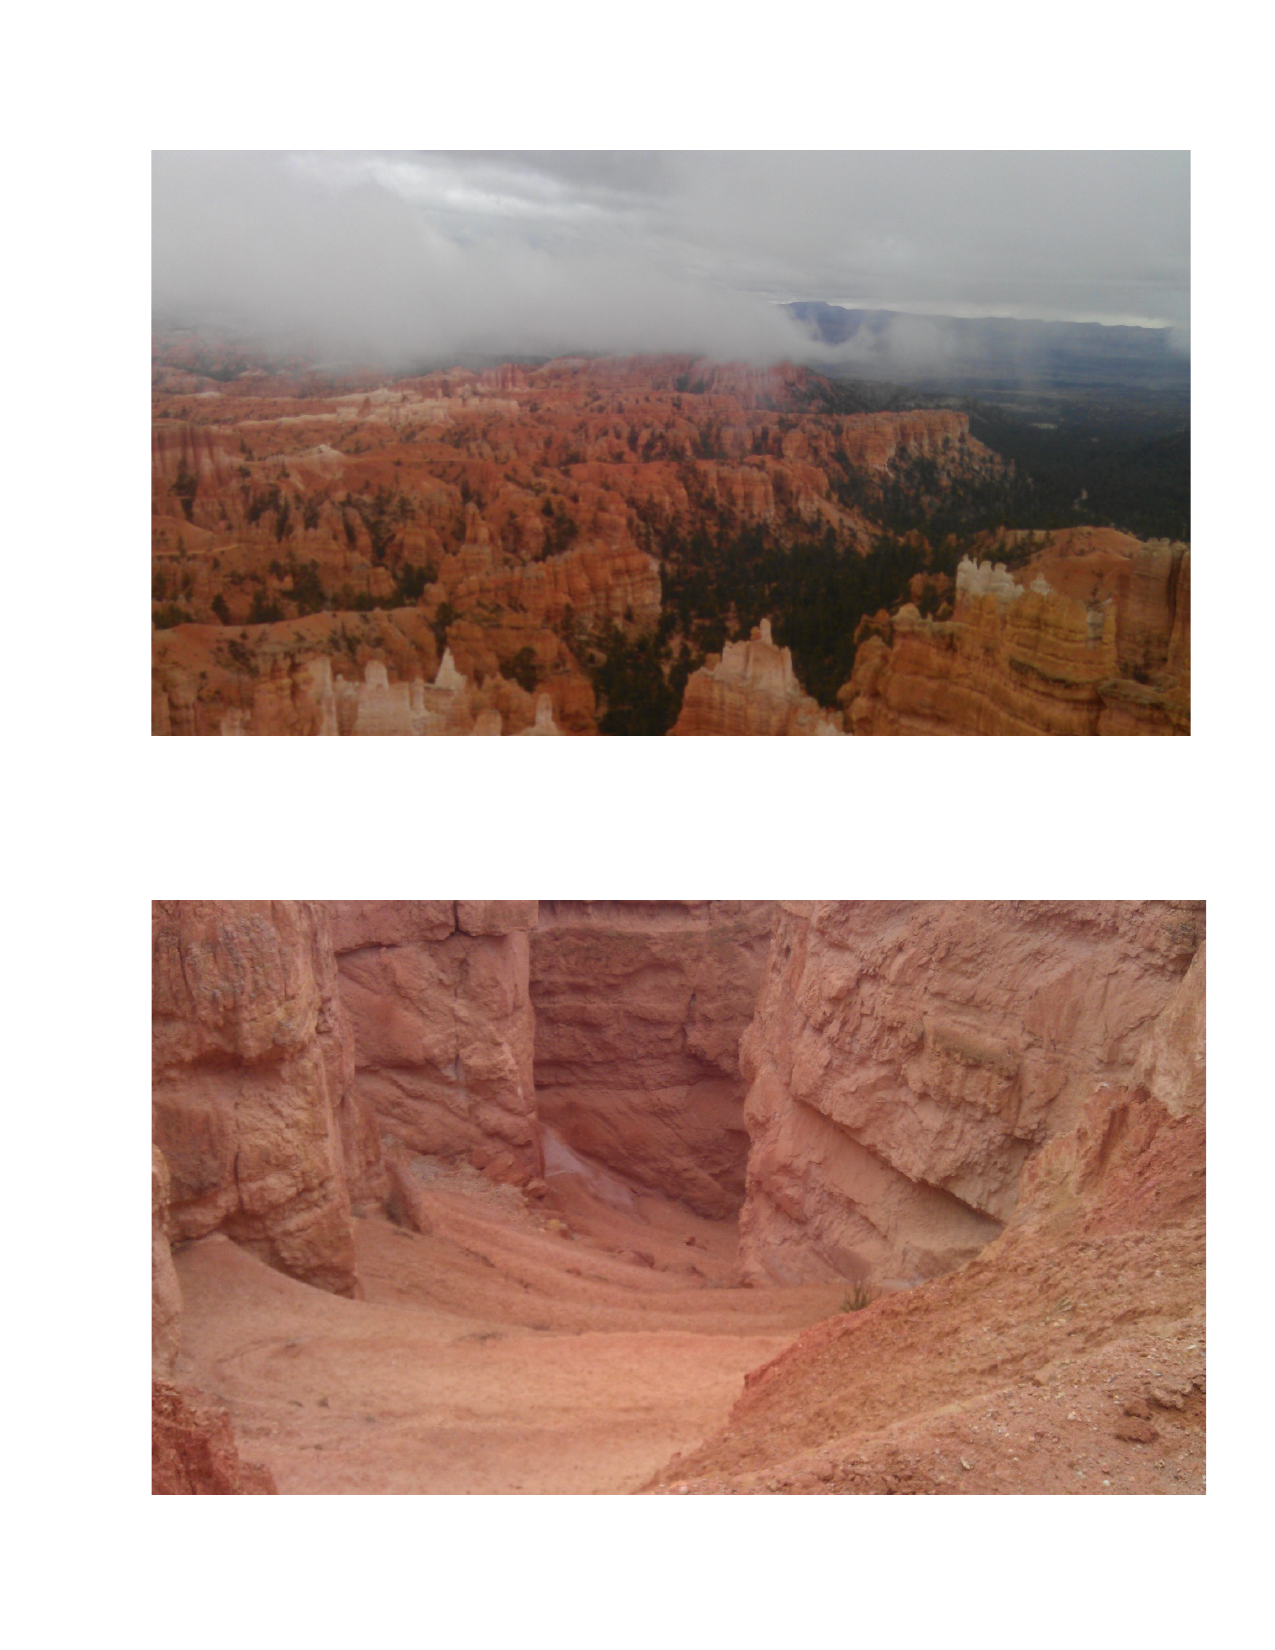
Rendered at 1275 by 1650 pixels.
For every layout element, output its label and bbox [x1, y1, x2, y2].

picture [150, 150, 1190, 735]
picture [150, 900, 1206, 1493]
